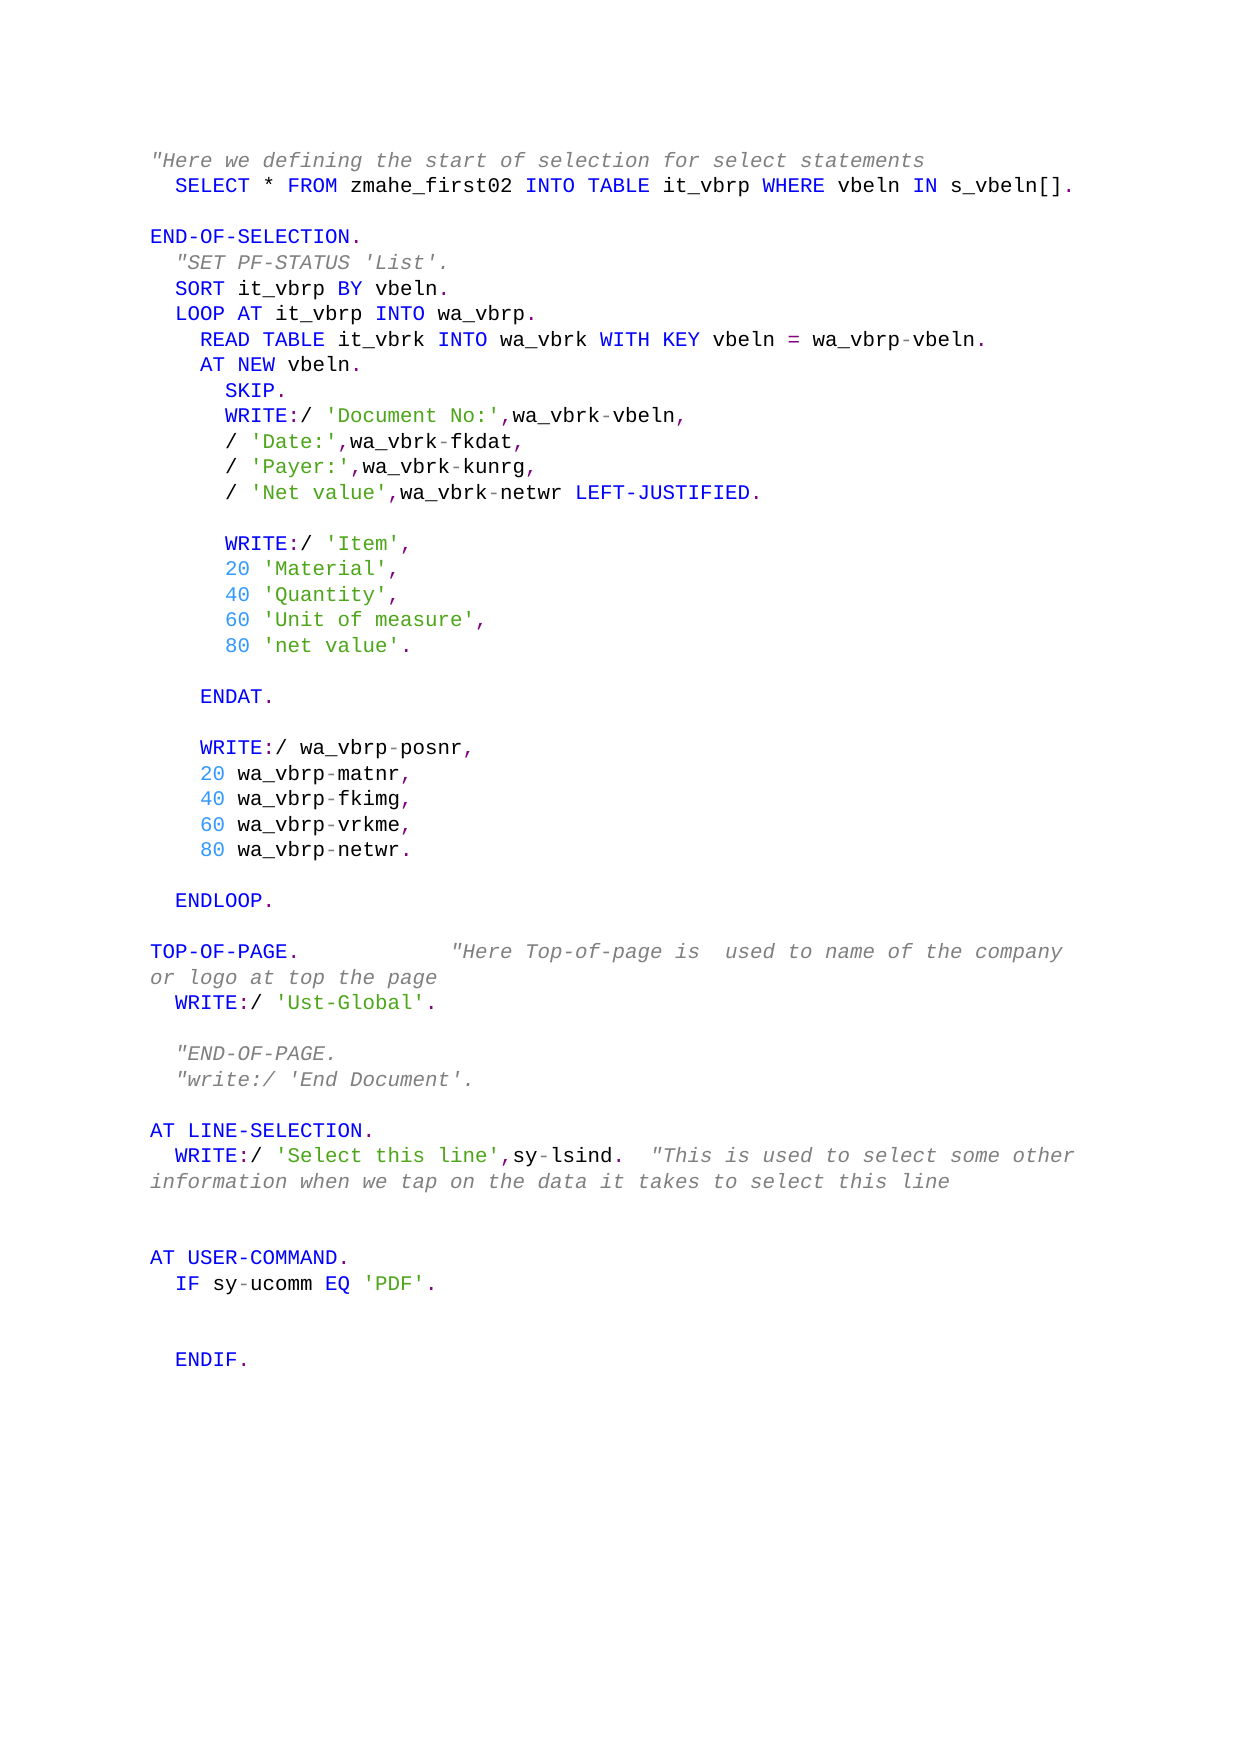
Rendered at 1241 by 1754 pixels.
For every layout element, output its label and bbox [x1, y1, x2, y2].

text [150, 150, 1090, 1373]
